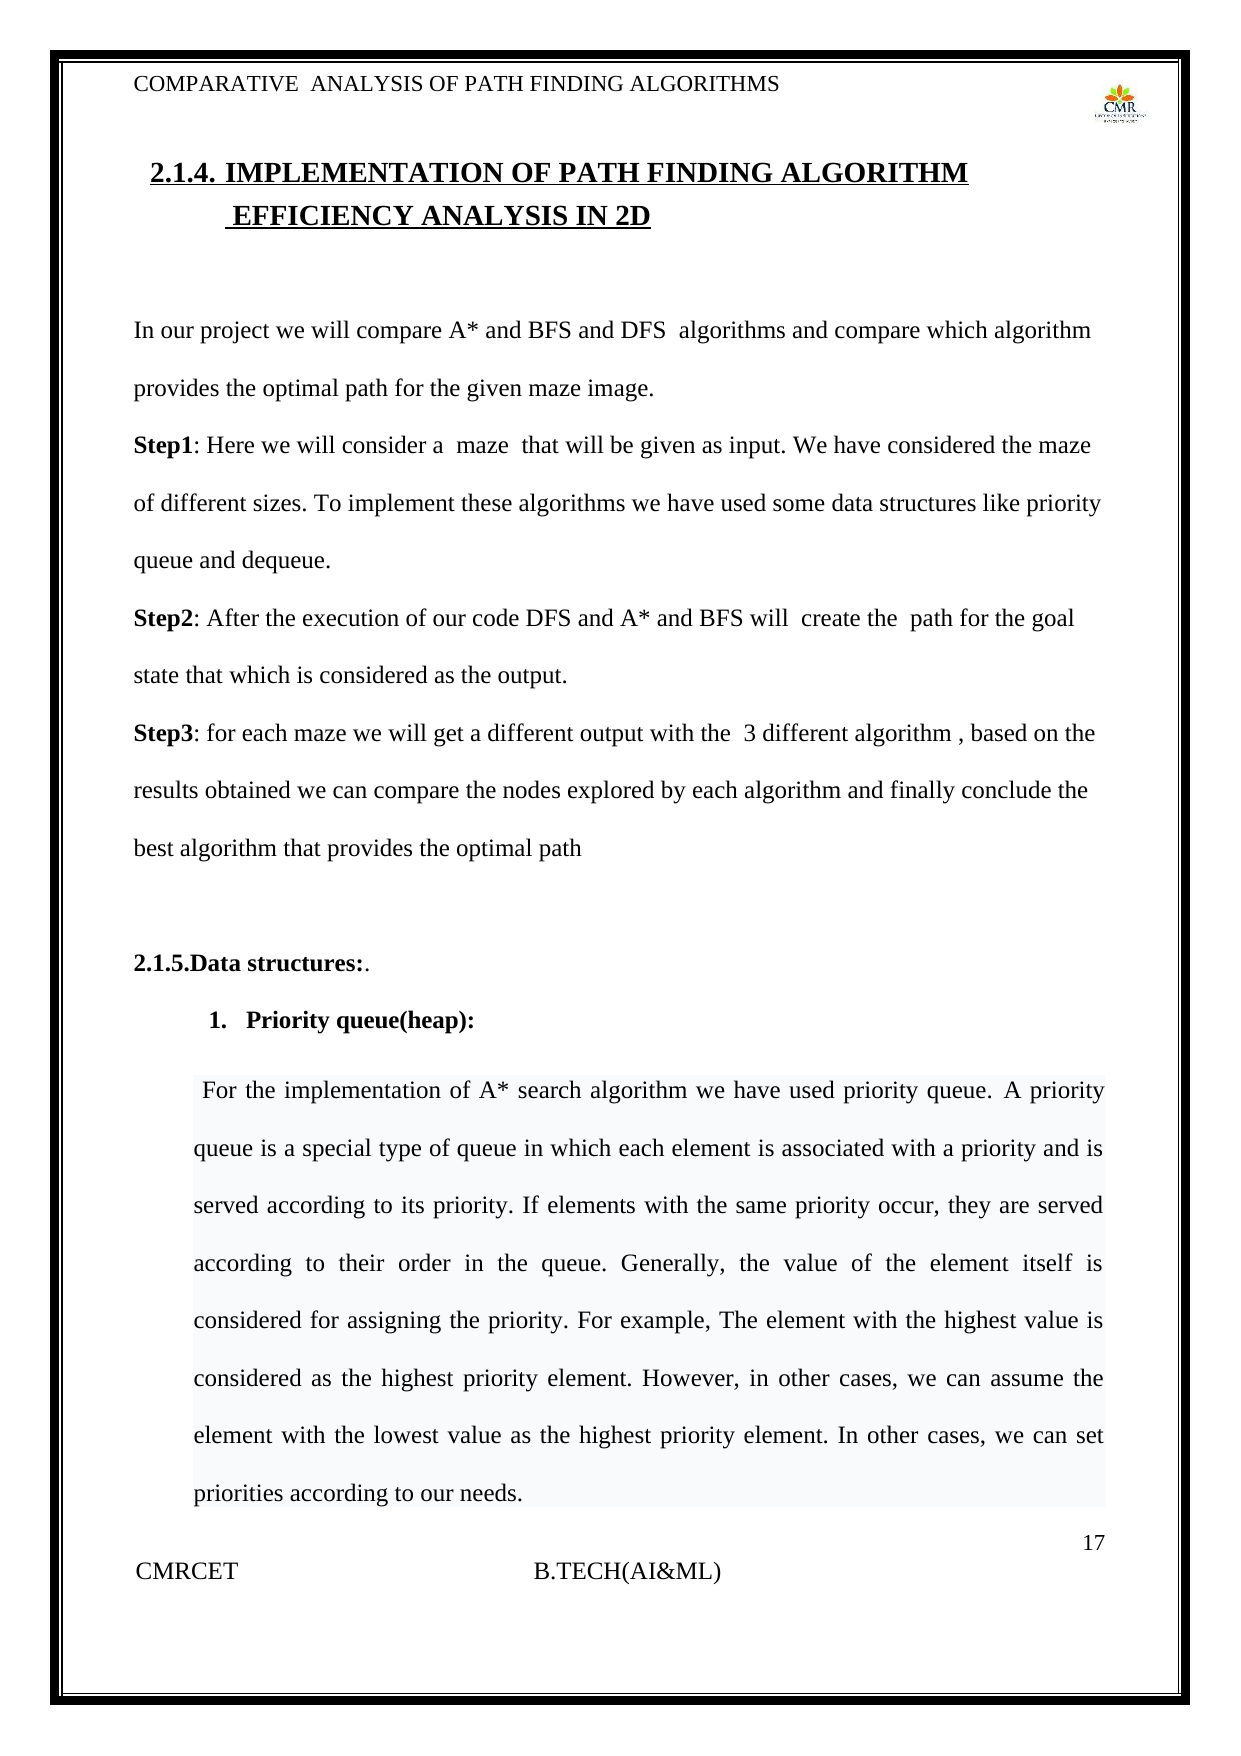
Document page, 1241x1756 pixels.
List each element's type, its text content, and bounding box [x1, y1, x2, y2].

text Step3: for each maze we will get a different output with the 3 different algorithm , based on the results obtained we can compare the nodes explored by each algorithm and finally conclude the best algorithm that provides the optimal path [133, 718, 1105, 862]
subtitle IMPLEMENTATION OF PATH FINDING ALGORITHM [150, 155, 1105, 188]
text 2.1.5.Data structures:. [133, 948, 1105, 977]
text Step2: After the execution of our code DFS and A* and BFS will create the path for the goal state that which is considered as the output. [133, 603, 1105, 689]
subtitle EFFICIENCY ANALYSIS IN 2D [225, 198, 1105, 231]
picture [1088, 79, 1149, 123]
text In our project we will compare A* and BFS and DFS algorithms and compare which algorithm provides the optimal path for the given maze image. [133, 315, 1105, 402]
text For the implementation of A* search algorithm we have used priority queue. A priority queue is a special type of queue in which each element is associated with a priority and is served according to its priority. If elements with the same priority occur, they are served according to their order in the queue. Generally, the value of the element itself is considered for assigning the priority. For example, The element with the highest value is considered as the highest priority element. However, in other cases, we can assume the element with the lowest value as the highest priority element. In other cases, we can set priorities according to our needs. [193, 1075, 1105, 1507]
list Priority queue(heap): [208, 1005, 1105, 1034]
text Step1: Here we will consider a maze that will be given as input. We have considered the maze of different sizes. To implement these algorithms we have used some data structures like priority queue and dequeue. [133, 430, 1105, 574]
